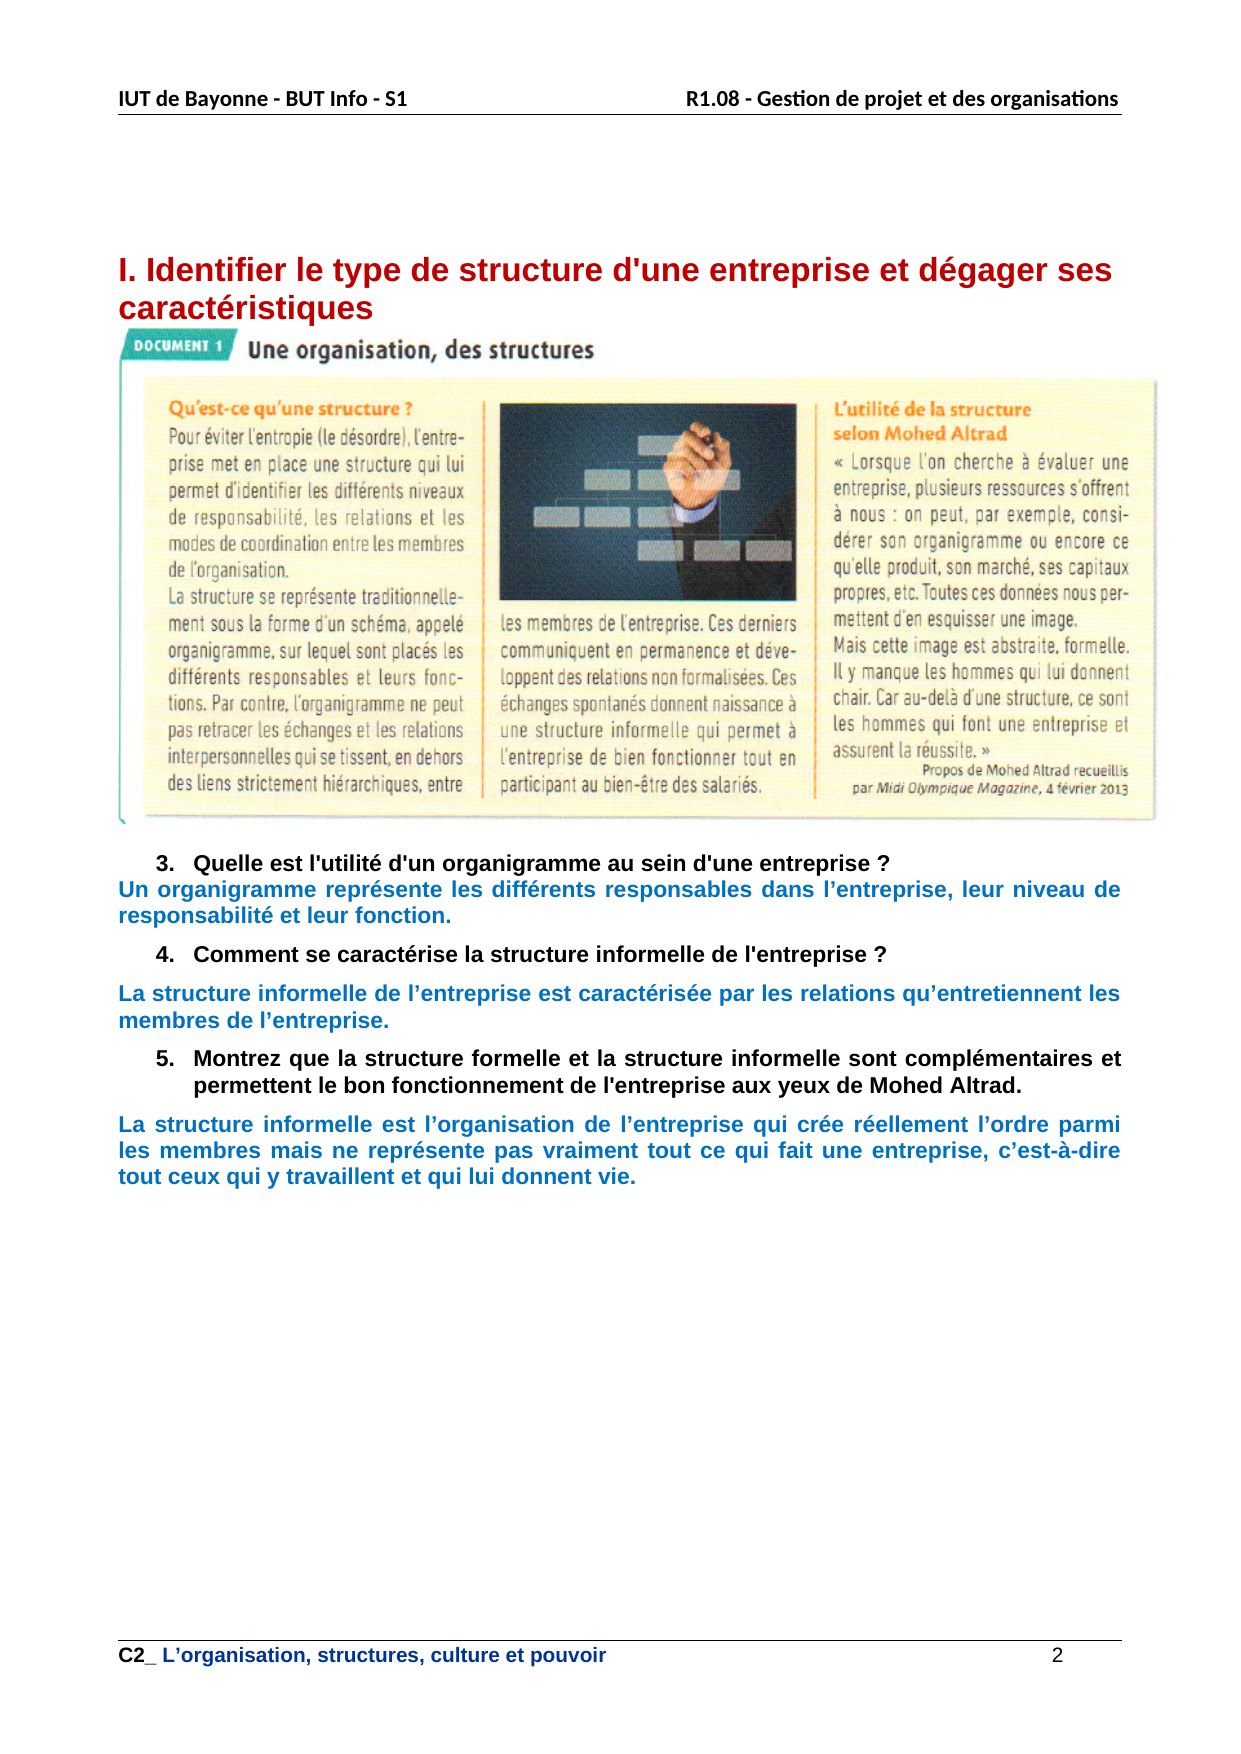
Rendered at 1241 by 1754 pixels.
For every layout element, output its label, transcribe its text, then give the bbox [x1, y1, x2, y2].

list Quelle est l'utilité d'un organigramme au sein d'une entreprise ? [156, 850, 1122, 876]
picture [118, 326, 1159, 824]
text Un organigramme représente les différents responsables dans l’entreprise, leur niveau de responsabilité et leur fonction. [118, 876, 1122, 929]
list Montrez que la structure formelle et la structure informelle sont complémentaires et permettent le bon fonctionnement de l'entreprise aux yeux de Mohed Altrad. [156, 1045, 1122, 1098]
text La structure informelle est l’organisation de l’entreprise qui crée réellement l’ordre parmi les membres mais ne représente pas vraiment tout ce qui fait une entreprise, c’est-à-dire tout ceux qui y travaillent et qui lui donnent vie. [118, 1111, 1122, 1190]
text La structure informelle de l’entreprise est caractérisée par les relations qu’entretiennent les membres de l’entreprise. [118, 980, 1122, 1033]
text I. Identifier le type de structure d'une entreprise et dégager ses caractéristiques [118, 250, 1122, 326]
list Comment se caractérise la structure informelle de l'entreprise ? [156, 941, 1122, 968]
